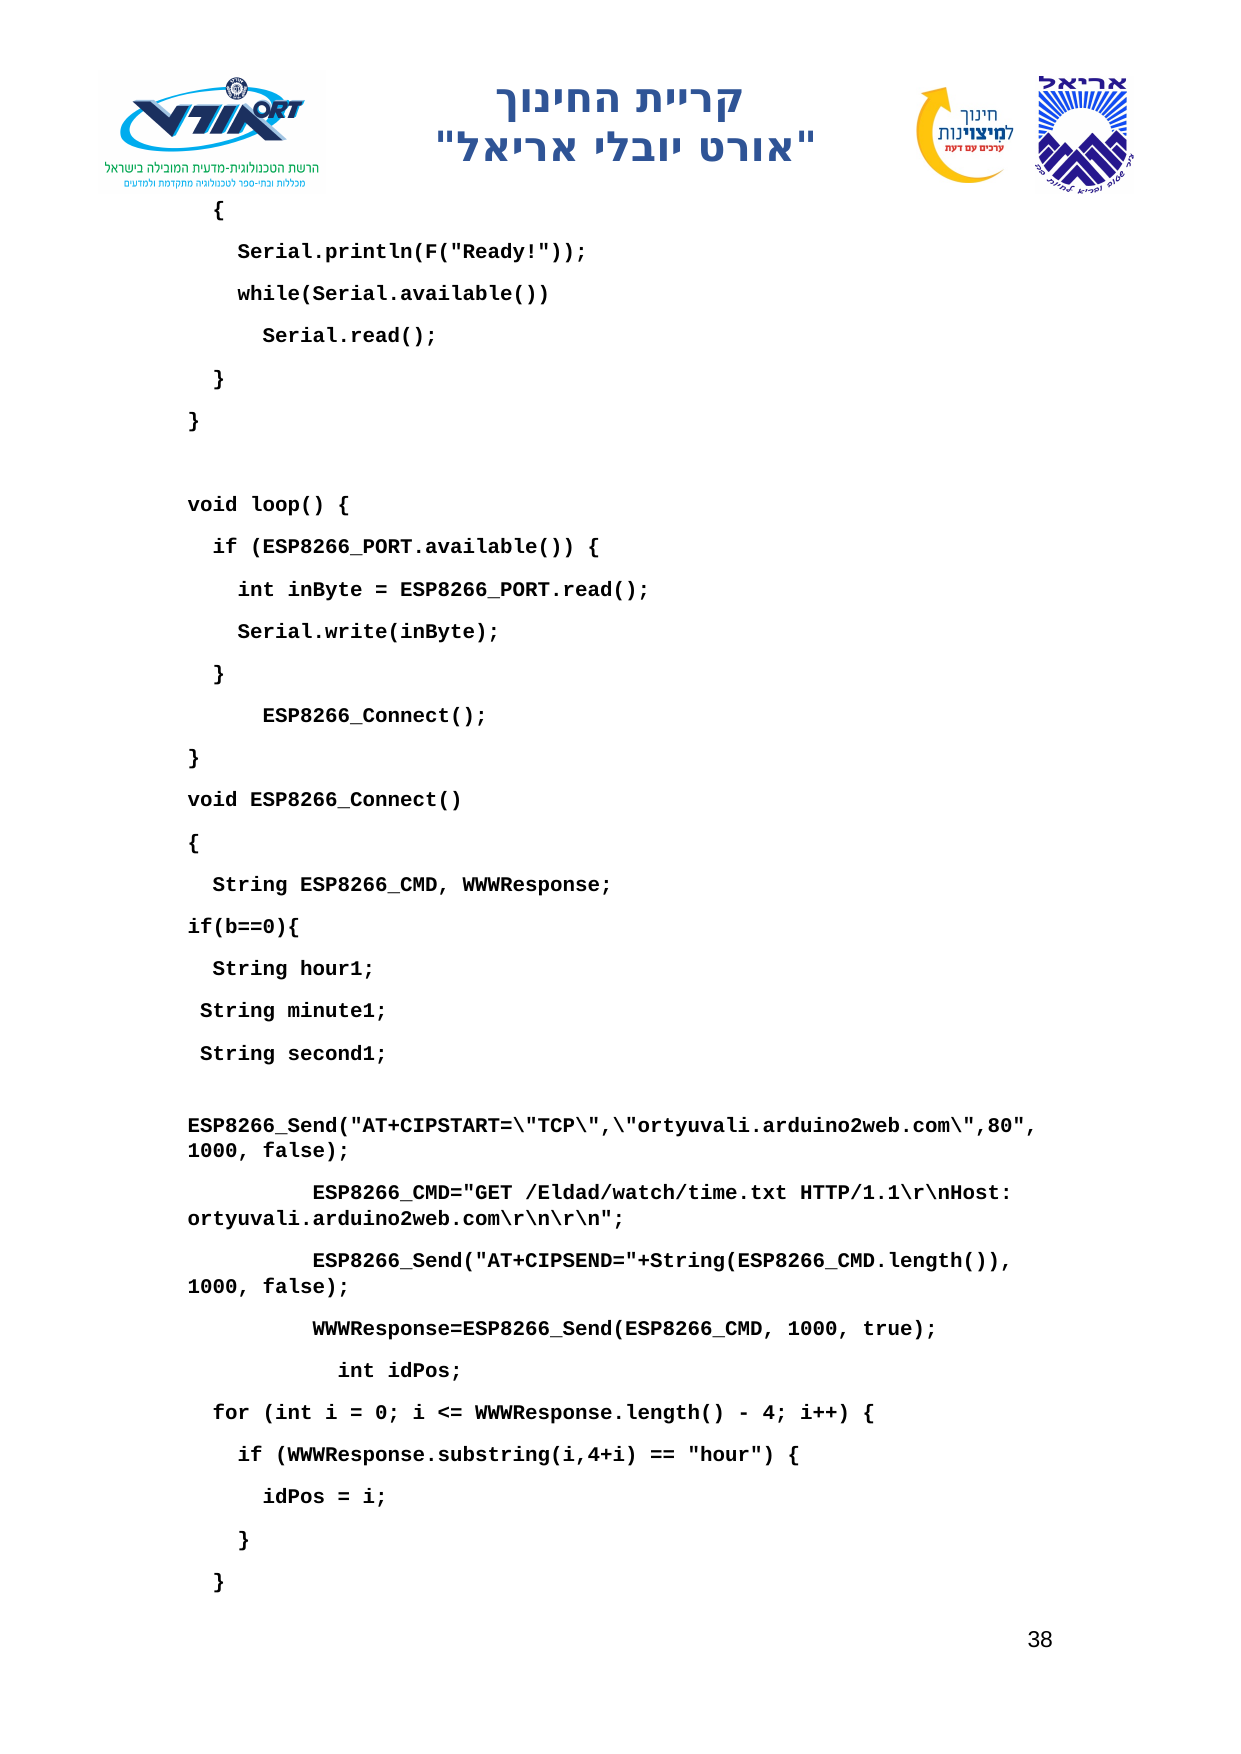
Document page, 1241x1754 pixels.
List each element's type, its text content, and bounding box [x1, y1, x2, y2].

text Serial.read(); [187, 325, 1053, 349]
text } [187, 368, 1053, 391]
text ESP8266_Connect(); [187, 705, 1053, 729]
text String second1; [187, 1043, 1053, 1066]
text { [187, 832, 1053, 855]
text WWWResponse=ESP8266_Send(ESP8266_CMD, 1000, true); [187, 1318, 1053, 1341]
text void loop() { [187, 494, 1053, 518]
picture [1035, 76, 1134, 194]
text idPos = i; [187, 1487, 1053, 1510]
text } [187, 1571, 1053, 1594]
text } [187, 410, 1053, 433]
text { [187, 199, 1053, 222]
text Serial.write(inByte); [187, 621, 1053, 644]
text int inByte = ESP8266_PORT.read(); [187, 578, 1053, 602]
picture [97, 70, 326, 194]
text while(Serial.available()) [187, 283, 1053, 307]
text String ESP8266_CMD, WWWResponse; [187, 874, 1053, 897]
text for (int i = 0; i <= WWWResponse.length() - 4; i++) { [187, 1402, 1053, 1426]
text String hour1; [187, 958, 1053, 982]
text if(b==0){ [187, 916, 1053, 940]
text Serial.println(F("Ready!")); [187, 241, 1053, 265]
text ESP8266_Send("AT+CIPSTART=\"TCP\",\"ortyuvali.arduino2web.com\",80", 1000, false); [187, 1085, 1053, 1164]
text ESP8266_Send("AT+CIPSEND="+String(ESP8266_CMD.length()), 1000, false); [187, 1250, 1053, 1299]
text ESP8266_CMD="GET /Eldad/watch/time.txt HTTP/1.1\r\nHost: ortyuvali.arduino2web.com\r\n\r\n"; [187, 1182, 1053, 1232]
text } [187, 1529, 1053, 1552]
text String minute1; [187, 1000, 1053, 1024]
picture [915, 87, 1014, 183]
text } [187, 663, 1053, 687]
text } [187, 747, 1053, 771]
text void ESP8266_Connect() [187, 789, 1053, 813]
text if (ESP8266_PORT.available()) { [187, 536, 1053, 560]
text if (WWWResponse.substring(i,4+i) == "hour") { [187, 1444, 1053, 1468]
text int idPos; [187, 1360, 1053, 1384]
